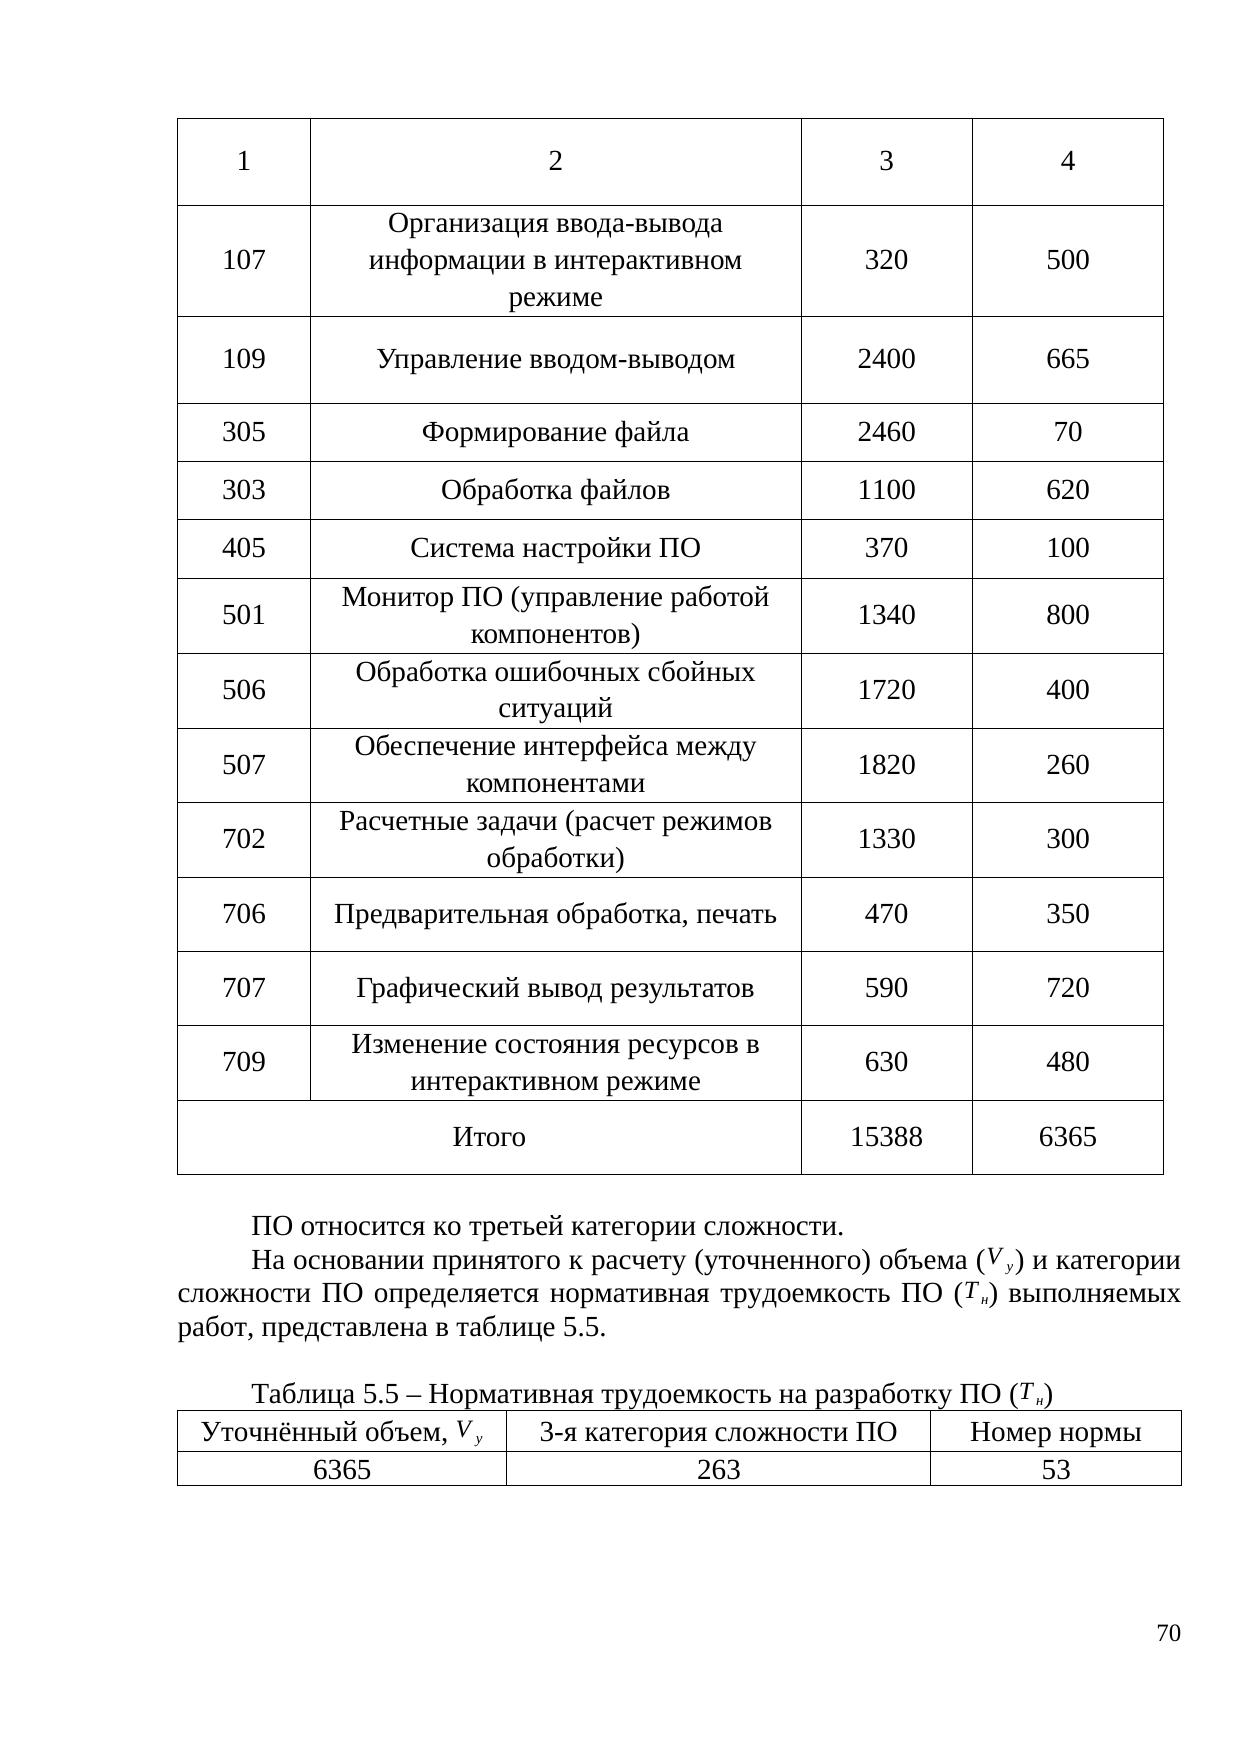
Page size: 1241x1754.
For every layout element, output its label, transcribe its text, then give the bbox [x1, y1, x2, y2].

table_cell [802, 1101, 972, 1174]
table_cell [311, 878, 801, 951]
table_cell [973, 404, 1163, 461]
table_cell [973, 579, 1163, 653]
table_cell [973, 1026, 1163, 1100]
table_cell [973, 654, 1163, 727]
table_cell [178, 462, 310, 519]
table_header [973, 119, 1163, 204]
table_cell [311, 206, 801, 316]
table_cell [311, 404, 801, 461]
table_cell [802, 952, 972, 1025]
text На основании принятого к расчету (уточненного) объема () и категории сложности ПО определяется нормативная трудоемкость ПО () выполняемых работ, представлена в таблице 5.5. [177, 1242, 1181, 1343]
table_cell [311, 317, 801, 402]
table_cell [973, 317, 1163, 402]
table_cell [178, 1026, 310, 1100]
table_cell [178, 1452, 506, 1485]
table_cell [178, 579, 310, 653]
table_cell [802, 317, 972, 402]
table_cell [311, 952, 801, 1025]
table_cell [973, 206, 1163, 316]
text ПО относится ко третьей категории сложности. [177, 1208, 1181, 1242]
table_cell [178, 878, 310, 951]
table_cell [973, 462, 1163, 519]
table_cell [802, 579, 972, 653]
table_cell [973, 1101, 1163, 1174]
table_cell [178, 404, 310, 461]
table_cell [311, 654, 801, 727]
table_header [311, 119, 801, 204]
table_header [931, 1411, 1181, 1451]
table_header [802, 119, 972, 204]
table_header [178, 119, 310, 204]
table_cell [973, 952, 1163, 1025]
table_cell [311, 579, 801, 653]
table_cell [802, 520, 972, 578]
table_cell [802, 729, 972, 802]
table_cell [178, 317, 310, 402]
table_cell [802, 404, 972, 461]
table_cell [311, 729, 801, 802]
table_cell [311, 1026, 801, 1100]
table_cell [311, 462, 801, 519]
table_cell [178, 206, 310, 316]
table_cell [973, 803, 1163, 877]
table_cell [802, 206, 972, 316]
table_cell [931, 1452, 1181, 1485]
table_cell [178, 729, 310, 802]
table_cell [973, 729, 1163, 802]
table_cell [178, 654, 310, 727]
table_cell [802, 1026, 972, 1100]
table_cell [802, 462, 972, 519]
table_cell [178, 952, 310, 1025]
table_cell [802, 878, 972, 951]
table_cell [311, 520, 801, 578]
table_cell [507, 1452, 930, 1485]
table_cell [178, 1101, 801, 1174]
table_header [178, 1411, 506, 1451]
text Таблица 5.5 – Нормативная трудоемкость на разработку ПО () [177, 1376, 1181, 1410]
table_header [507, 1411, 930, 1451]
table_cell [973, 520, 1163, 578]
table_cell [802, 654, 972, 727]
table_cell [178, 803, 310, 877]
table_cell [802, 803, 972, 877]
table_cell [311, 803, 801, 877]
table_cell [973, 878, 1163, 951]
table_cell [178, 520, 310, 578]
